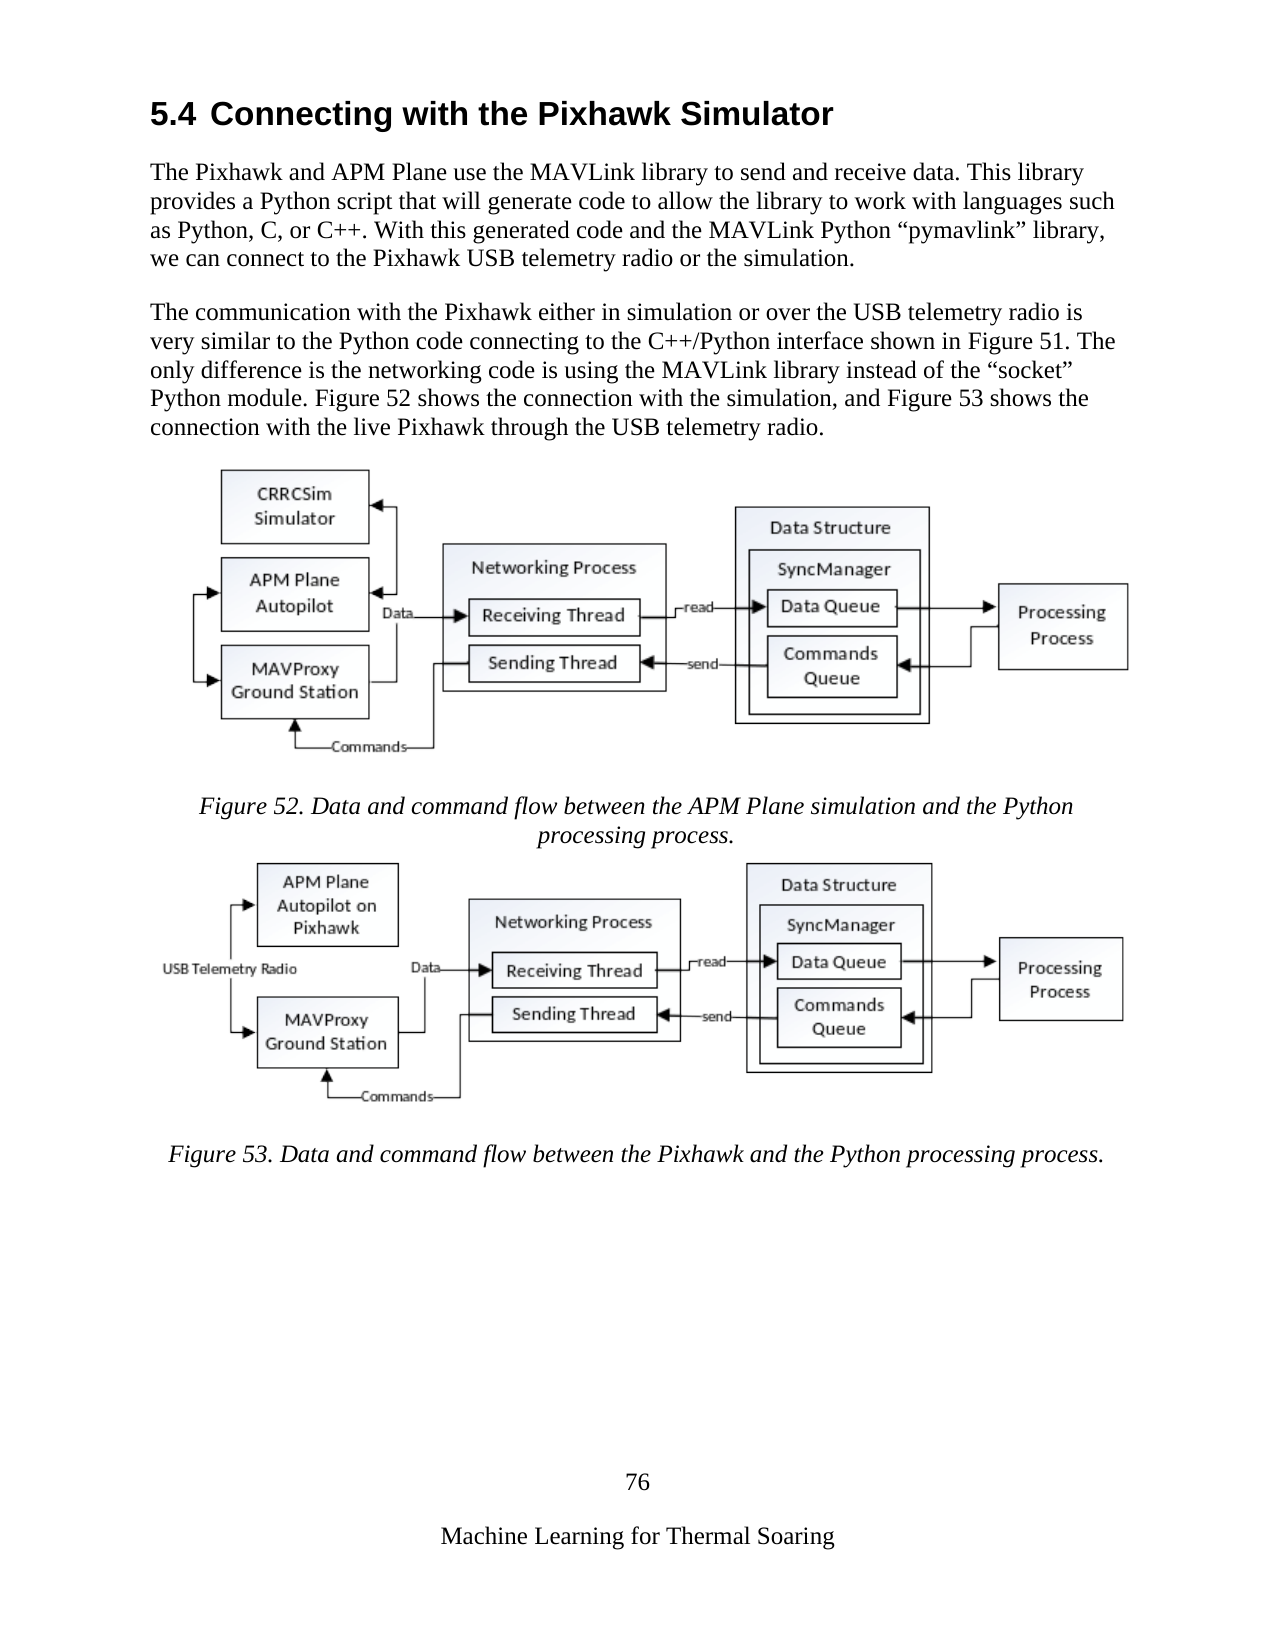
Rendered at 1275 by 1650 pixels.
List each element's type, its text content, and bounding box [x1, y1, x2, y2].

subtitle Connecting with the Pixhawk Simulator [150, 94, 1125, 132]
text The Pixhawk and APM Plane use the MAVLink library to send and receive data. This library provides a Python script that will generate code to allow the library to work with languages such as Python, C, or C++. With this generated code and the MAVLink Python “pymavlink” library, we can connect to the Pixhawk USB telemetry radio or the simulation. [150, 157, 1125, 272]
text The communication with the Pixhawk either in simulation or over the USB telemetry radio is very similar to the Python code connecting to the C++/Python interface shown in Figure 51. The only difference is the networking code is using the MAVLink library instead of the “socket” Python module. Figure 52 shows the connection with the simulation, and Figure 53 shows the connection with the live Pixhawk through the USB telemetry radio. [150, 297, 1125, 441]
text Figure . Data and command flow between the APM Plane simulation and the Python processing process. [150, 791, 1125, 848]
text Figure . Data and command flow between the Pixhawk and the Python processing process. [150, 1139, 1125, 1168]
